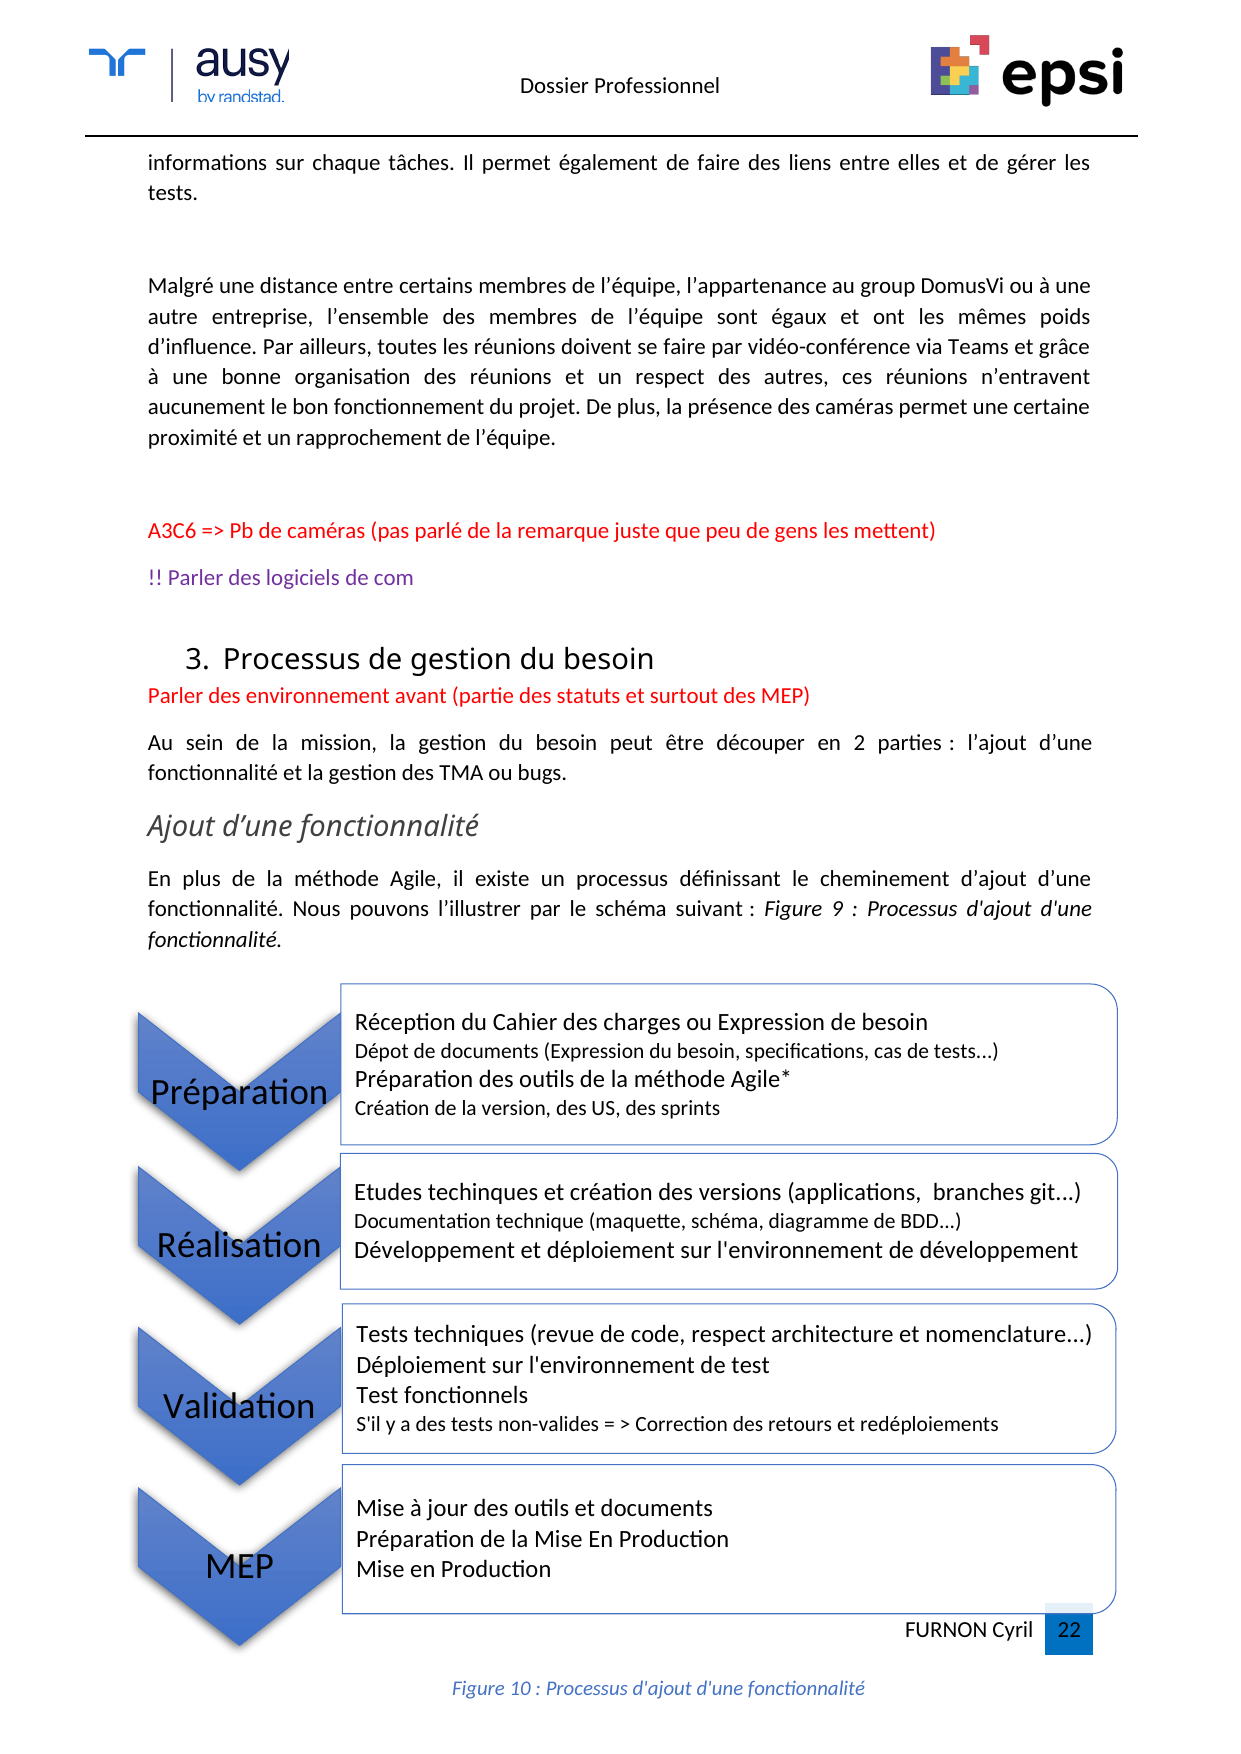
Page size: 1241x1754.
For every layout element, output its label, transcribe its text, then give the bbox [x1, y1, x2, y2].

picture [88, 48, 289, 102]
text Parler des environnement avant (partie des statuts et surtout des MEP) [148, 681, 1093, 709]
text En plus de la méthode Agile, il existe un processus définissant le cheminement d’ajout d’une fonctionnalité. Nous pouvons l’illustrer par le schéma suivant : Figure 9 : Processus d'ajout d'une fonctionnalité. [148, 864, 1093, 953]
subtitle Processus de gestion du besoin [185, 638, 1093, 678]
text !! Parler des logiciels de com [148, 563, 1093, 591]
text Au sein de la mission, la gestion du besoin peut être découper en 2 parties : l’ajout d’une fonctionnalité et la gestion des TMA ou bugs. [148, 728, 1093, 786]
text A3C6 => Pb de caméras (pas parlé de la remarque juste que peu de gens les mettent) [148, 516, 1093, 544]
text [148, 148, 1093, 206]
text Ajout d’une fonctionnalité [148, 805, 1093, 844]
text Malgré une distance entre certains membres de l’équipe, l’appartenance au group DomusVi ou à une autre entreprise, l’ensemble des membres de l’équipe sont égaux et ont les mêmes poids d’influence. Par ailleurs, toutes les réunions doivent se faire par vidéo-conférence via Teams et grâce à une bonne organisation des réunions et un respect des autres, ces réunions n’entravent aucunement le bon fonctionnement du projet. De plus, la présence des caméras permet une certaine proximité et un rapprochement de l’équipe. [148, 272, 1093, 451]
